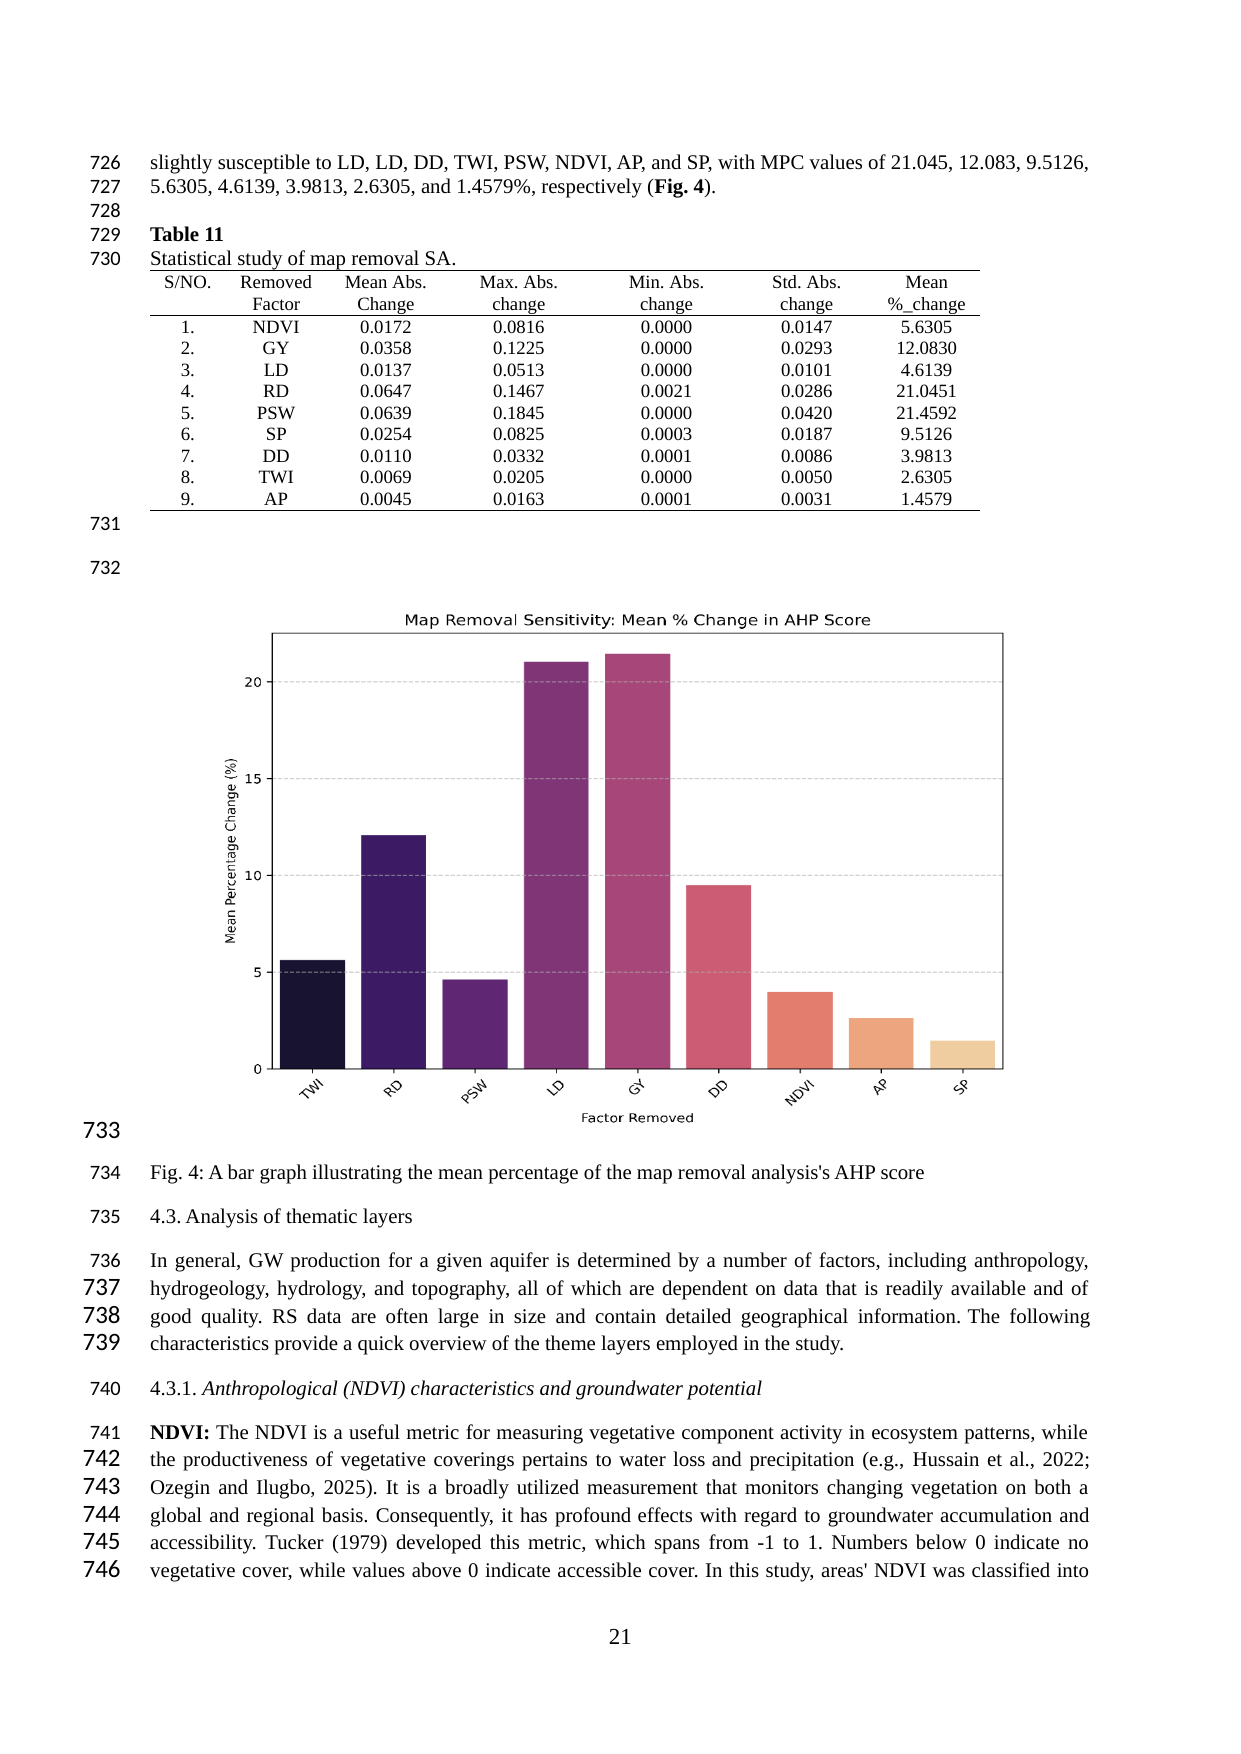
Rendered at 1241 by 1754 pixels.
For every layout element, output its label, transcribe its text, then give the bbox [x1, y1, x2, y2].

table_cell NDVI [225, 316, 327, 337]
table_cell 0.0420 [740, 402, 873, 423]
table_cell 0.0050 [740, 466, 873, 488]
table_cell LD [225, 359, 327, 380]
table_header Mean %_change [873, 271, 980, 314]
table_cell 0.0647 [327, 380, 445, 402]
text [150, 150, 1090, 198]
table_cell 0.1225 [445, 337, 592, 359]
table_cell 9.5126 [873, 423, 980, 445]
table_cell 0.0293 [740, 337, 873, 359]
table_cell 0.0254 [327, 423, 445, 445]
table_cell 1.4579 [873, 488, 980, 509]
table_cell 1. [150, 316, 225, 337]
table_cell 0.0187 [740, 423, 873, 445]
picture [209, 599, 1018, 1139]
table_header Removed Factor [225, 271, 327, 314]
table_cell AP [225, 488, 327, 509]
text Fig. 4: A bar graph illustrating the mean percentage of the map removal analysis's AHP score [150, 1160, 1090, 1184]
table_cell 0.0031 [740, 488, 873, 509]
table_cell 0.0358 [327, 337, 445, 359]
table_cell 6. [150, 423, 225, 445]
table_cell 21.4592 [873, 402, 980, 423]
table_cell 0.0000 [593, 316, 740, 337]
table_header Max. Abs. change [445, 271, 592, 314]
table_cell 0.0513 [445, 359, 592, 380]
table_cell 0.0147 [740, 316, 873, 337]
table_cell RD [225, 380, 327, 402]
table_cell 3. [150, 359, 225, 380]
table_header Std. Abs. change [740, 271, 873, 314]
table_cell 0.0069 [327, 466, 445, 488]
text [150, 1420, 1090, 1582]
table_cell 4. [150, 380, 225, 402]
text Table 11 [150, 222, 1090, 246]
table_cell 2.6305 [873, 466, 980, 488]
table_cell 0.0172 [327, 316, 445, 337]
table_cell 0.0639 [327, 402, 445, 423]
table_cell 0.0001 [593, 445, 740, 466]
text In general, GW production for a given aquifer is determined by a number of factors, including anthropology, hydrogeology, hydrology, and topography, all of which are dependent on data that is readily available and of good quality. RS data are often large in size and contain detailed geographical information. The following characteristics provide a quick overview of the theme layers employed in the study. [150, 1248, 1090, 1355]
table_cell 7. [150, 445, 225, 466]
table_cell 0.0003 [593, 423, 740, 445]
table_cell 0.1467 [445, 380, 592, 402]
table_cell TWI [225, 466, 327, 488]
table_cell 0.0332 [445, 445, 592, 466]
table_cell 0.0086 [740, 445, 873, 466]
table_cell 0.0001 [593, 488, 740, 509]
table_cell 0.0286 [740, 380, 873, 402]
table_cell 21.0451 [873, 380, 980, 402]
table_cell 0.0101 [740, 359, 873, 380]
table_cell 0.0000 [593, 359, 740, 380]
table_cell PSW [225, 402, 327, 423]
table_cell 0.0825 [445, 423, 592, 445]
table_cell 0.0137 [327, 359, 445, 380]
table_cell 8. [150, 466, 225, 488]
table_cell SP [225, 423, 327, 445]
table_cell 3.9813 [873, 445, 980, 466]
table_cell 0.0000 [593, 466, 740, 488]
table_cell 0.0045 [327, 488, 445, 509]
table_header S/NO. [150, 271, 225, 314]
table_cell 0.0021 [593, 380, 740, 402]
table_cell 0.0816 [445, 316, 592, 337]
table_cell 0.1845 [445, 402, 592, 423]
table_cell 9. [150, 488, 225, 509]
text 4.3.1. Anthropological (NDVI) characteristics and groundwater potential [150, 1376, 1090, 1399]
table_cell 0.0000 [593, 337, 740, 359]
table_header Mean Abs. Change [327, 271, 445, 314]
table_cell 0.0000 [593, 402, 740, 423]
table_cell 0.0205 [445, 466, 592, 488]
table_cell 5. [150, 402, 225, 423]
table_cell DD [225, 445, 327, 466]
text Statistical study of map removal SA. [150, 246, 1090, 270]
table_cell 5.6305 [873, 316, 980, 337]
table_cell 2. [150, 337, 225, 359]
table_cell 12.0830 [873, 337, 980, 359]
table_cell 0.0163 [445, 488, 592, 509]
table_header Min. Abs. change [593, 271, 740, 314]
text 4.3. Analysis of thematic layers [150, 1204, 1090, 1228]
table_cell 4.6139 [873, 359, 980, 380]
table_cell GY [225, 337, 327, 359]
table_cell 0.0110 [327, 445, 445, 466]
